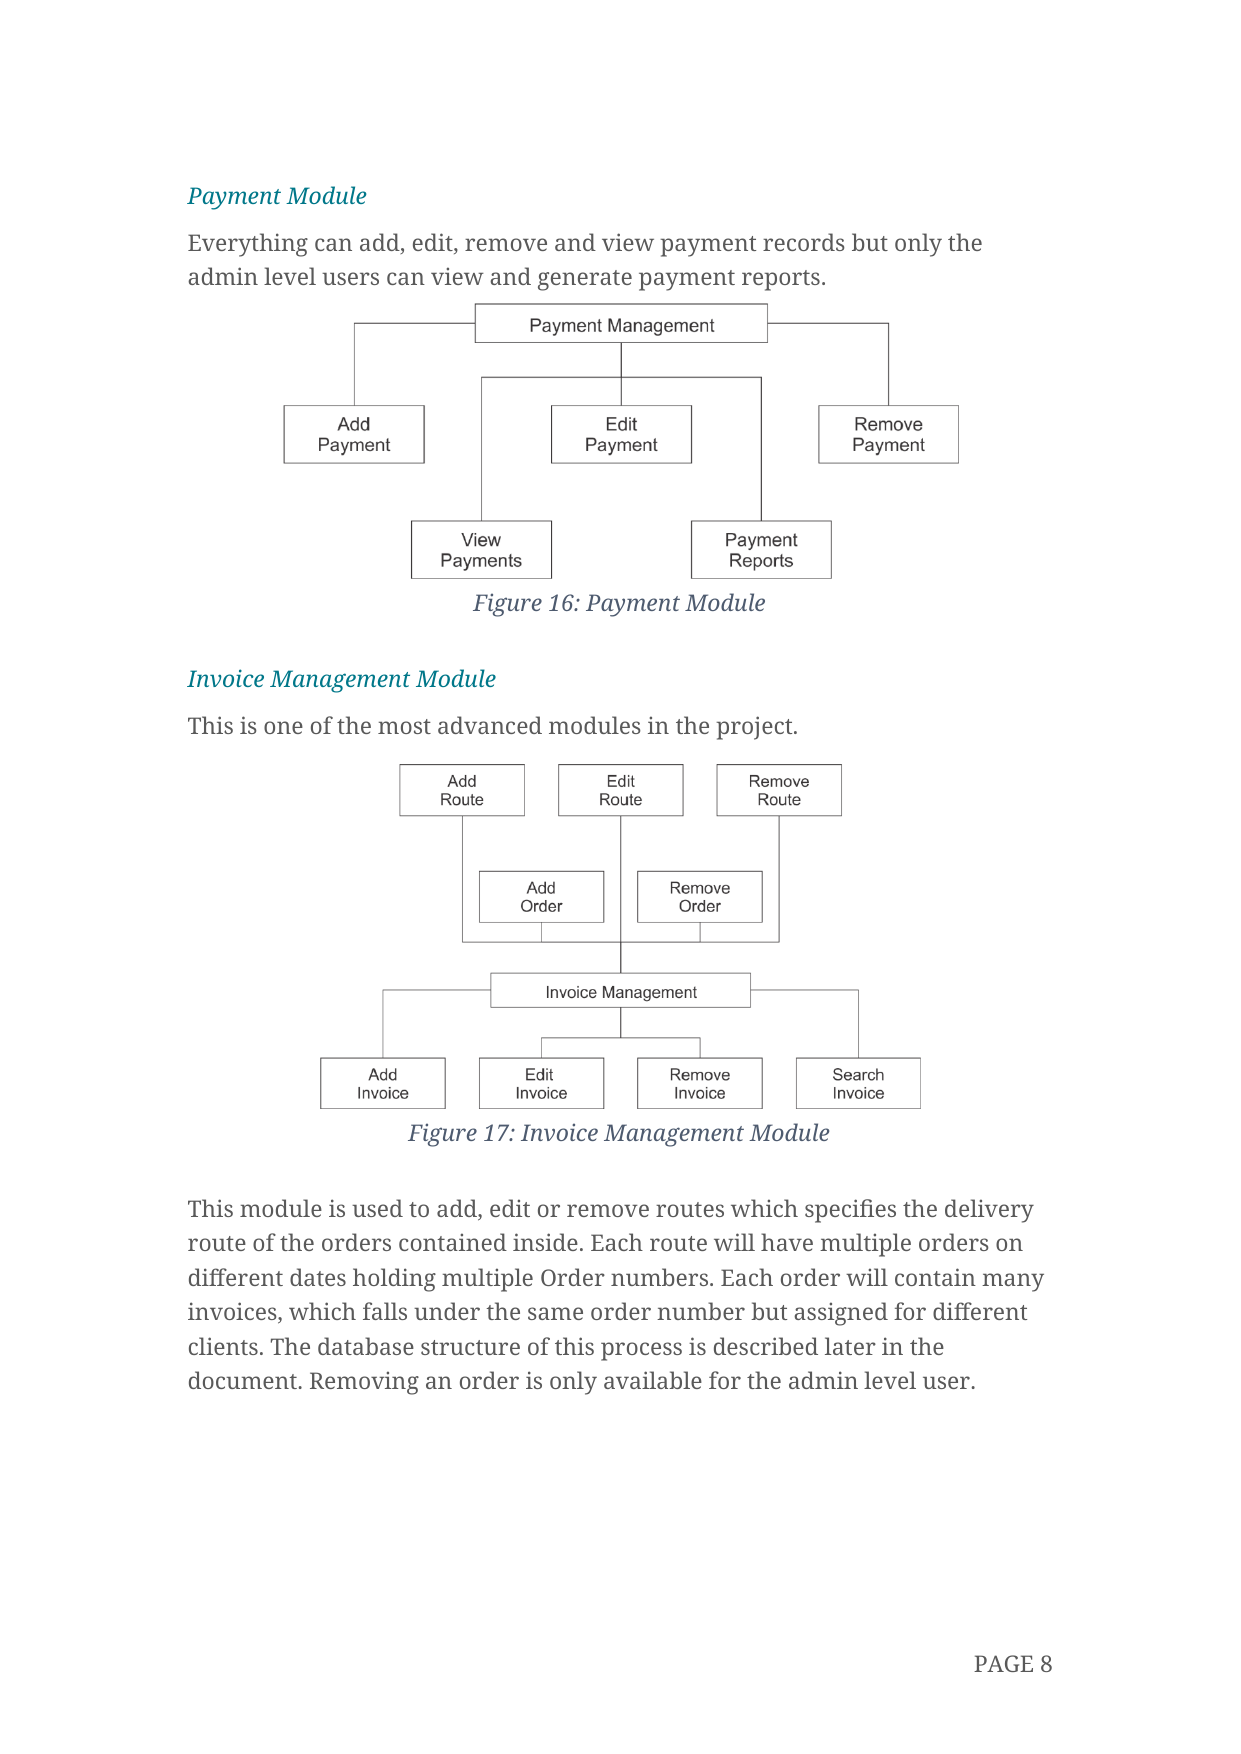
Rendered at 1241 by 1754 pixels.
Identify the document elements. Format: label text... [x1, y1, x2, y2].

picture [320, 764, 921, 1109]
subtitle Payment Module [187, 180, 1053, 211]
text Everything can add, edit, remove and view payment records but only the admin level users can view and generate payment reports. [187, 227, 1053, 292]
text This is one of the most advanced modules in the project. [187, 709, 1053, 741]
picture [283, 303, 959, 579]
